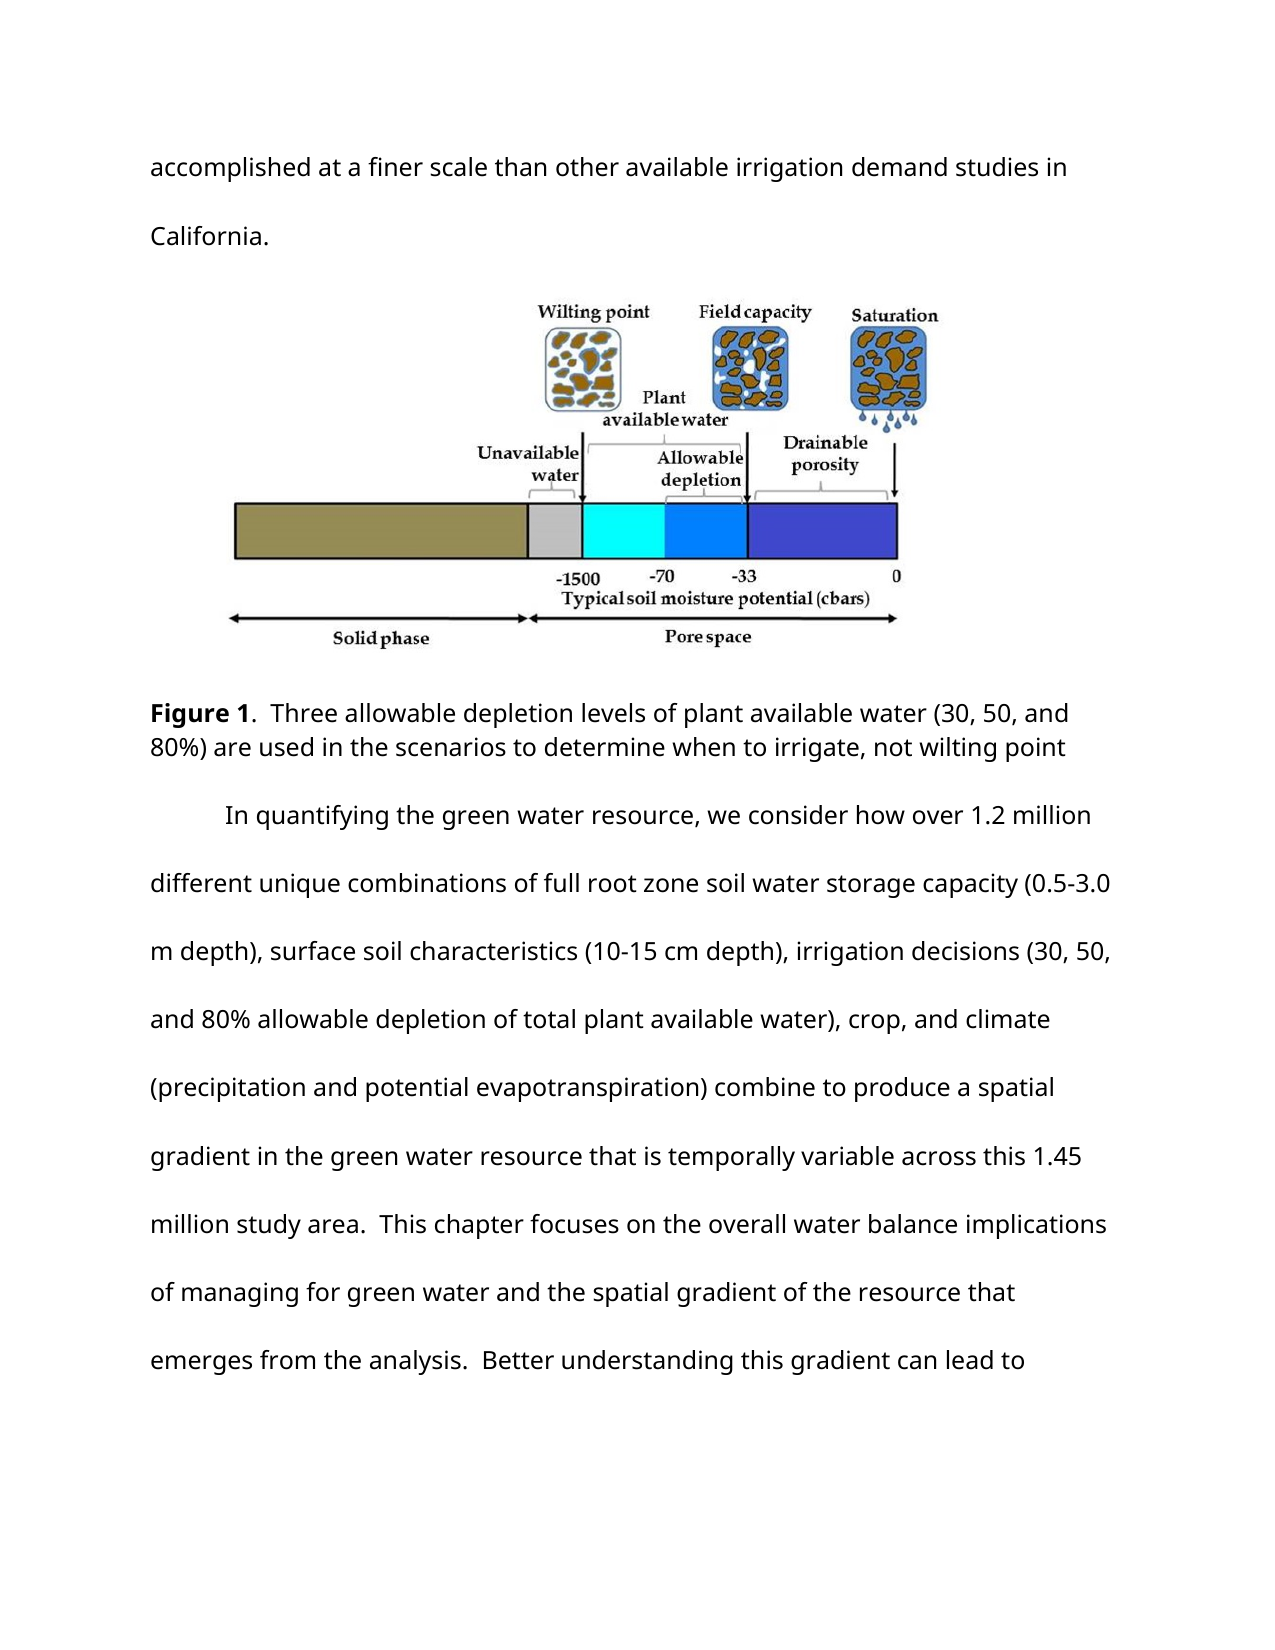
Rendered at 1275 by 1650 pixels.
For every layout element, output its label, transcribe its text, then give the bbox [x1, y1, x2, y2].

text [150, 797, 1125, 1377]
picture [150, 286, 1065, 662]
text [150, 150, 1125, 252]
text Figure 1. Three allowable depletion levels of plant available water (30, 50, and 80%) are used in the scenarios to determine when to irrigate, not wilting point [150, 695, 1125, 763]
